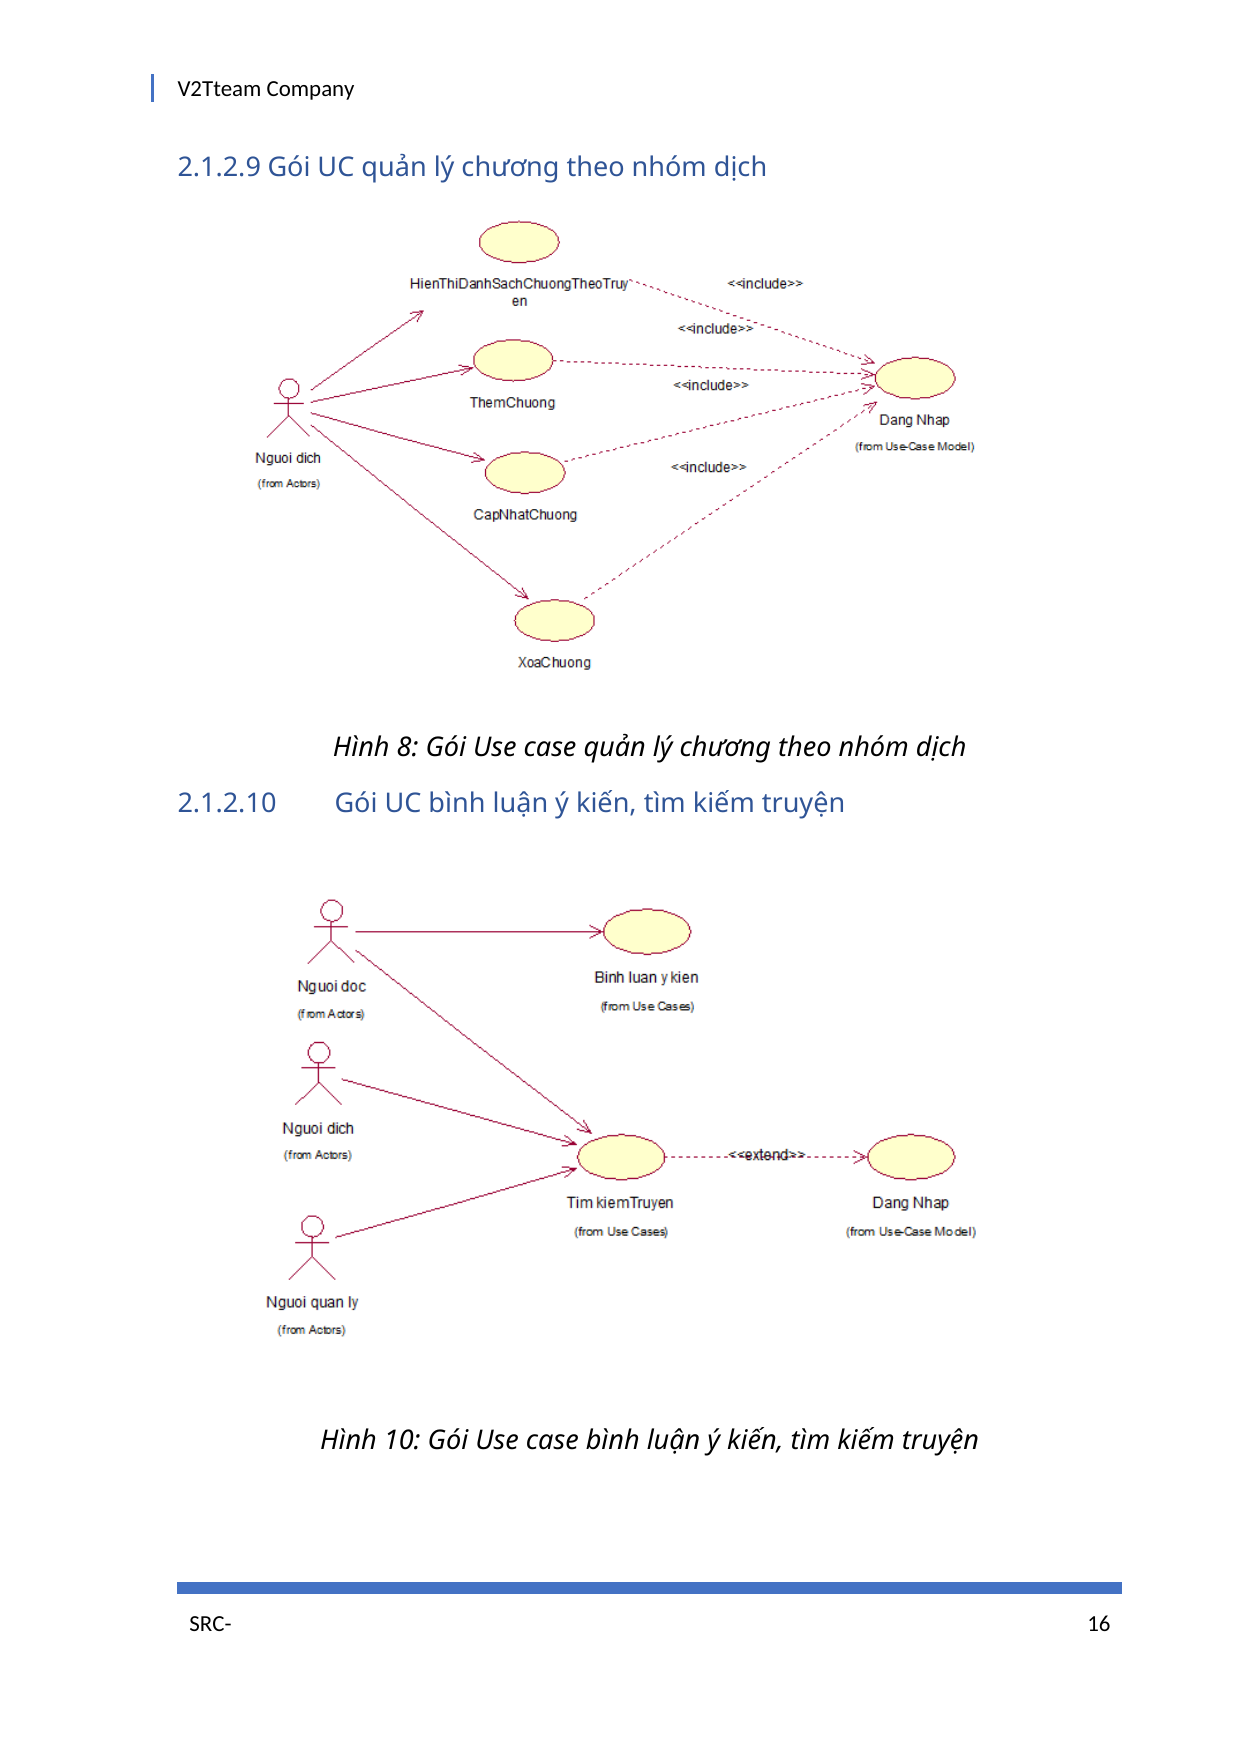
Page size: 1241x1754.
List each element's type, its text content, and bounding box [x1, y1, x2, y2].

text Hình 8: Gói Use case quản lý chương theo nhóm dịch [177, 727, 1122, 764]
picture [177, 187, 1123, 709]
text Hình 10: Gói Use case bình luận ý kiến, tìm kiếm truyện [177, 1420, 1122, 1457]
picture [177, 823, 1123, 1402]
subtitle Gói UC quản lý chương theo nhóm dịch [177, 148, 1122, 184]
subtitle Gói UC bình luận ý kiến, tìm kiếm truyện [177, 784, 1122, 821]
